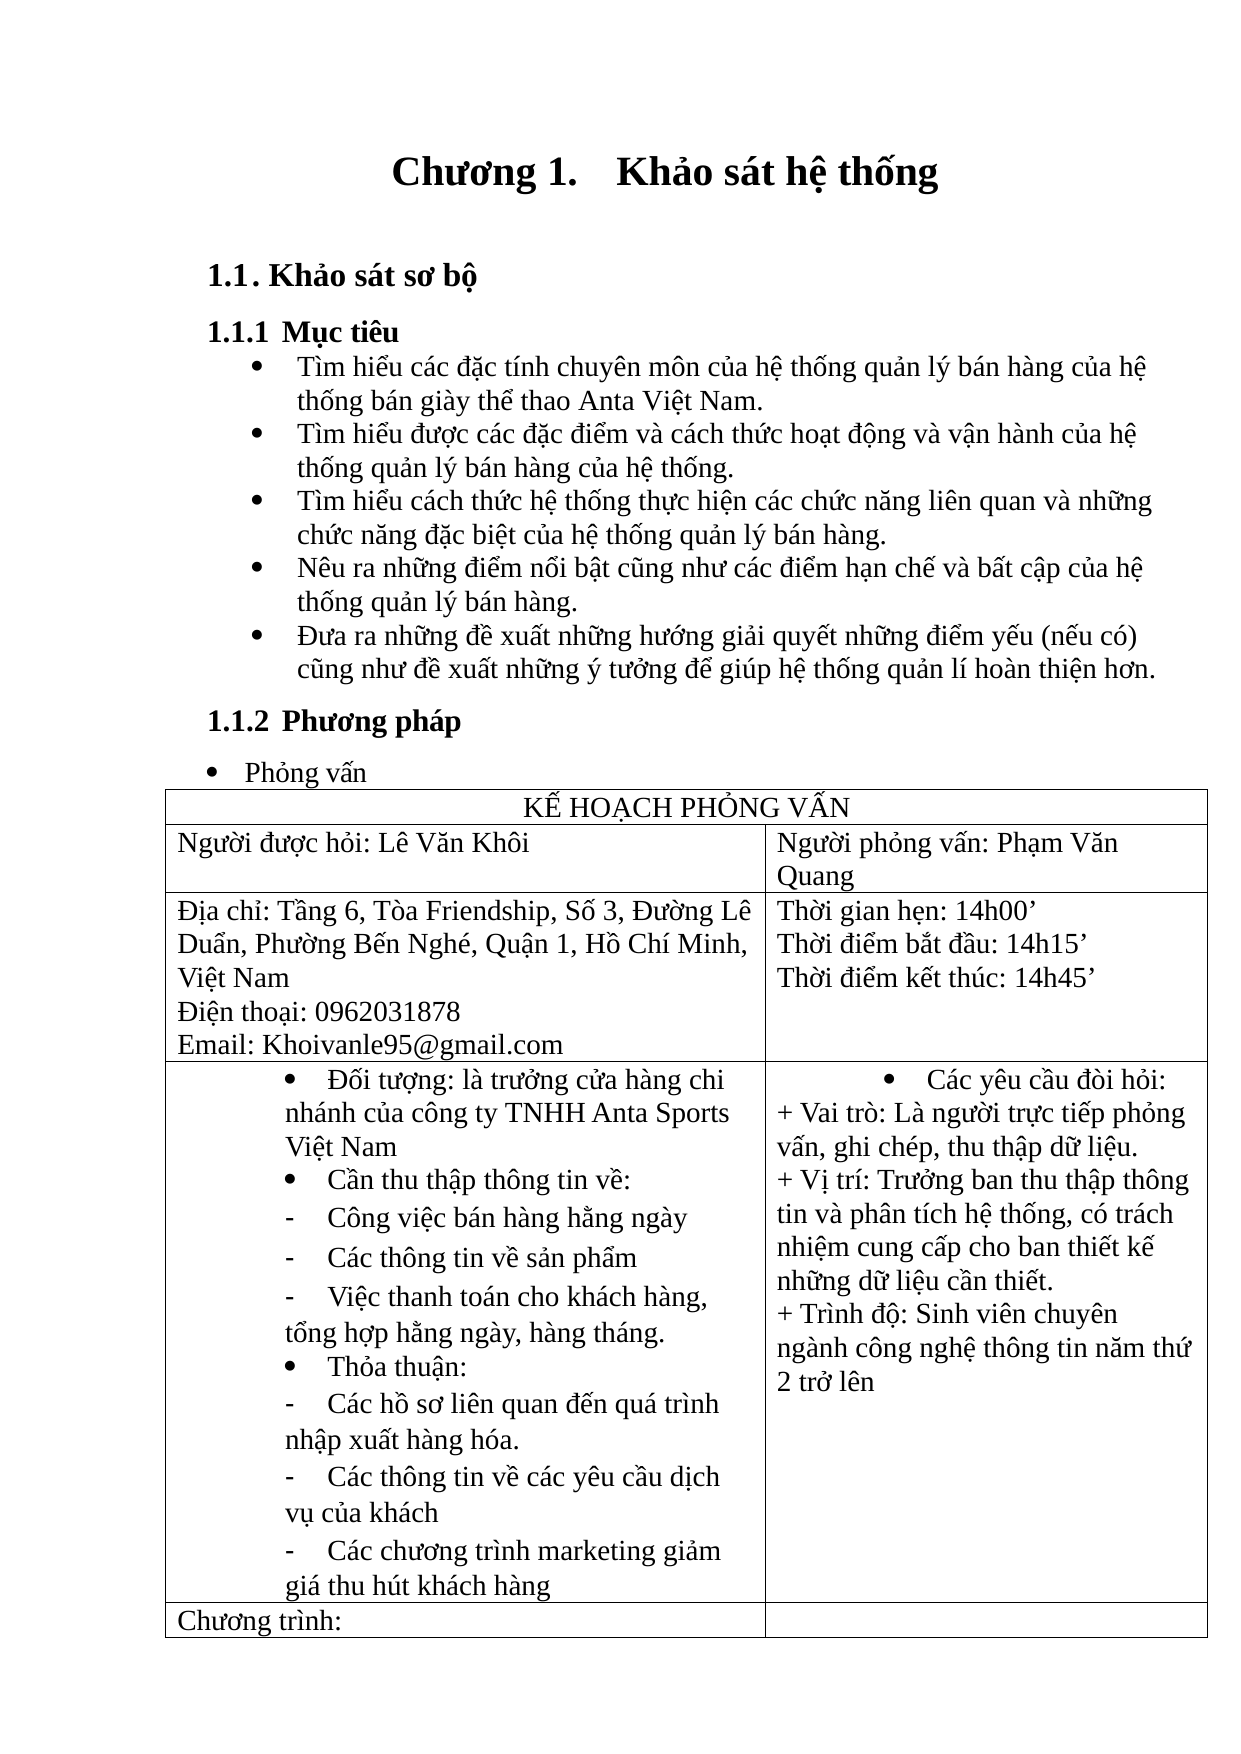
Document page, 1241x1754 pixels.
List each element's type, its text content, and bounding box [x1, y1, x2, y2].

list Tìm hiểu được các đặc điểm và cách thức hoạt động và vận hành của hệ thống quản lý bán hàng của hệ thống. [252, 416, 1196, 483]
list Phỏng vấn [207, 756, 1196, 789]
table_cell Người được hỏi: Lê Văn Khôi [166, 825, 765, 892]
subtitle Chương 1. Khảo sát hệ thống [177, 146, 1152, 194]
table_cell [766, 1603, 1207, 1637]
table_cell Người phỏng vấn: Phạm Văn Quang [766, 825, 1207, 892]
table_header KẾ HOẠCH PHỎNG VẤN [166, 790, 1207, 824]
table_cell Thời gian hẹn: 14h00’ Thời điểm bắt đầu: 14h15’ Thời điểm kết thúc: 14h45’ [766, 893, 1207, 1061]
list Tìm hiểu cách thức hệ thống thực hiện các chức năng liên quan và những chức năng đặc biệt của hệ thống quản lý bán hàng. [252, 483, 1196, 551]
list Tìm hiểu các đặc tính chuyên môn của hệ thống quản lý bán hàng của hệ thống bán giày thể thao Anta Việt Nam. [252, 349, 1196, 416]
table_cell Các yêu cầu đòi hỏi: + Vai trò: Là người trực tiếp phỏng vấn, ghi chép, thu thập dữ liệu. + Vị trí: Trưởng ban thu thập thông tin và phân tích hệ thống, có trách nhiệm cung cấp cho ban thiết kế những dữ liệu cần thiết. + Trình độ: Sinh viên chuyên ngành công nghệ thông tin năm thứ 2 trở lên [766, 1062, 1207, 1602]
list Đưa ra những đề xuất những hướng giải quyết những điểm yếu (nếu có) cũng như đề xuất những ý tưởng để giúp hệ thống quản lí hoàn thiện hơn. [252, 618, 1196, 685]
table_cell Đối tượng: là trưởng cửa hàng chi nhánh của công ty TNHH Anta Sports Việt Nam Cần thu thập thông tin về: Công việc bán hàng hằng ngày Các thông tin về sản phẩm Việc thanh toán cho khách hàng, tổng hợp hằng ngày, hàng tháng. Thỏa thuận: Các hồ sơ liên quan đến quá trình nhập xuất hàng hóa. Các thông tin về các yêu cầu dịch vụ của khách Các chương trình marketing giảm giá thu hút khách hàng [166, 1062, 765, 1602]
list Mục tiêu [207, 313, 1196, 349]
list Nêu ra những điểm nổi bật cũng như các điểm hạn chế và bất cập của hệ thống quản lý bán hàng. [252, 551, 1196, 618]
list . Khảo sát sơ bộ [207, 255, 1196, 294]
table_cell Địa chỉ: Tầng 6, Tòa Friendship, Số 3, Đường Lê Duẩn, Phường Bến Nghé, Quận 1, Hồ Chí Minh, Việt Nam Điện thoại: 0962031878 Email: Khoivanle95@gmail.com [166, 893, 765, 1061]
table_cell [166, 1603, 765, 1637]
list Phương pháp [207, 702, 1196, 738]
